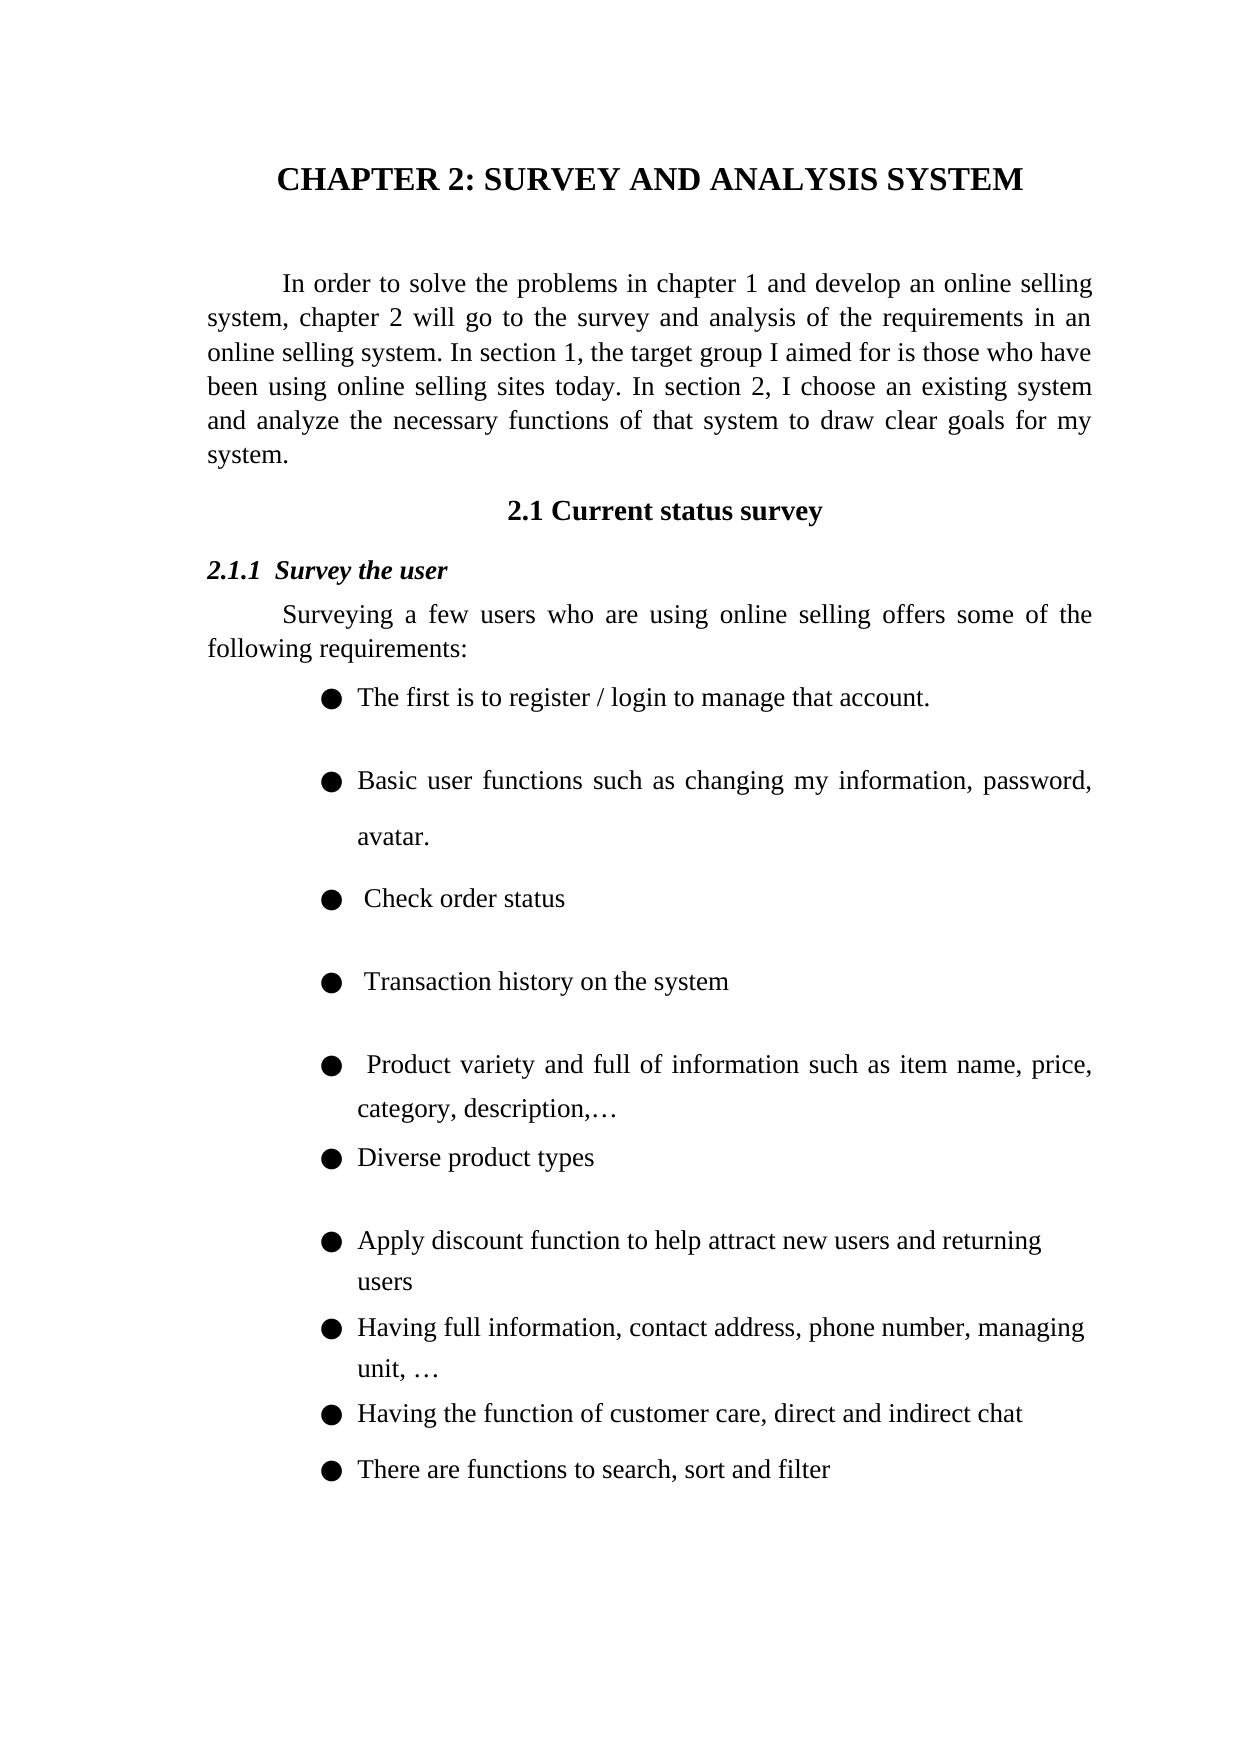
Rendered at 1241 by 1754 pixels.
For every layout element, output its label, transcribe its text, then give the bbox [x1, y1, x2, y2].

list Having the function of customer care, direct and indirect chat [319, 1383, 1093, 1438]
text Surveying a few users who are using online selling offers some of the following requirements: [207, 598, 1093, 663]
text In order to solve the problems in chapter 1 and develop an online selling system, chapter 2 will go to the survey and analysis of the requirements in an online selling system. In section 1, the target group I aimed for is those who have been using online selling sites today. In section 2, I choose an existing system and analyze the necessary functions of that system to draw clear goals for my system. [207, 267, 1093, 469]
list The first is to register / login to manage that account. [319, 666, 1093, 722]
subtitle CHAPTER 2: SURVEY AND ANALYSIS SYSTEM [207, 159, 1093, 197]
list Apply discount function to help attract new users and returning users [319, 1209, 1093, 1296]
list Check order status [319, 867, 1093, 923]
list Diverse product types [319, 1126, 1093, 1182]
list Having full information, contact address, phone number, managing unit, … [319, 1296, 1093, 1383]
subtitle 2.1.1 Survey the user [207, 554, 1093, 585]
list There are functions to search, sort and filter [319, 1438, 1093, 1494]
list Product variety and full of information such as item name, price, category, description,… [319, 1033, 1093, 1123]
list Basic user functions such as changing my information, password, avatar. [319, 749, 1093, 852]
list Transaction history on the system [319, 950, 1093, 1006]
subtitle 2.1 Current status survey [357, 493, 1093, 527]
